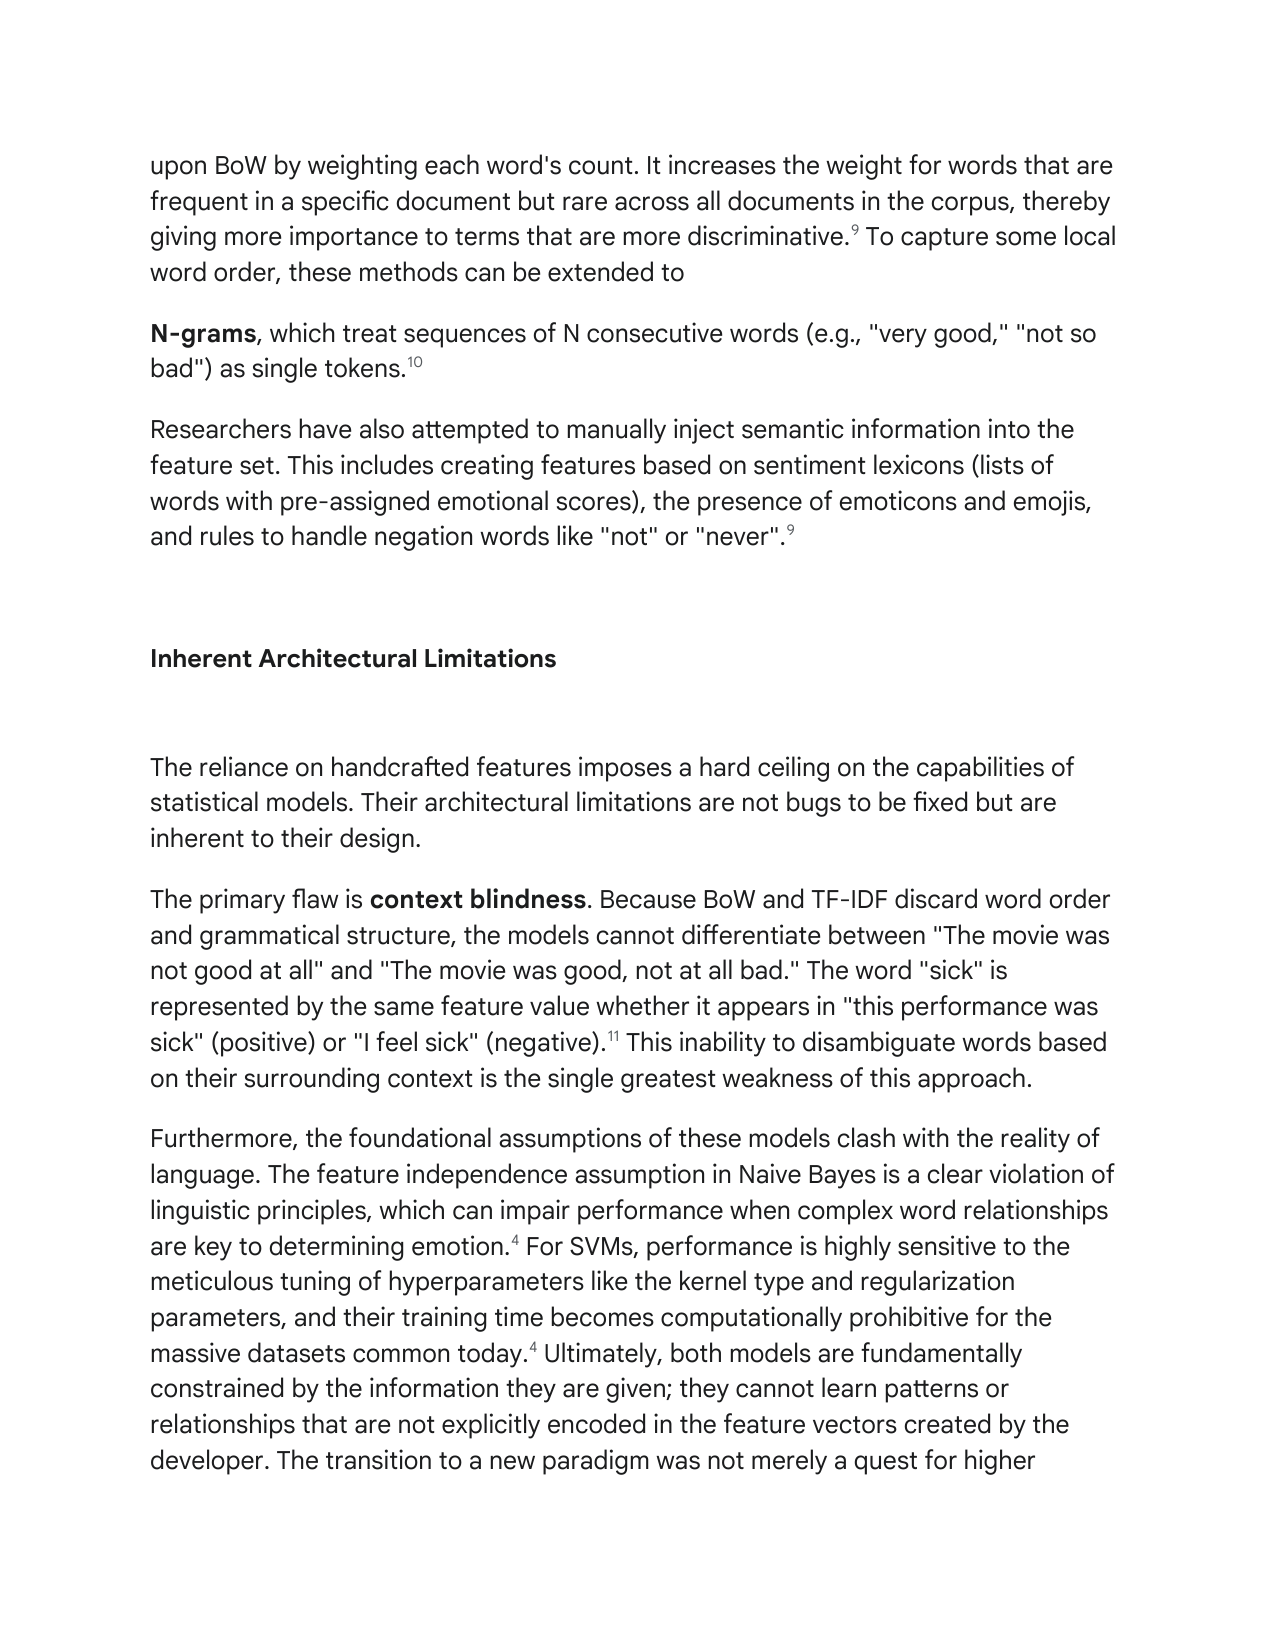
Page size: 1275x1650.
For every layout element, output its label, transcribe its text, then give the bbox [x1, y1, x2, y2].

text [150, 1123, 1125, 1476]
text N-grams, which treat sequences of N consecutive words (e.g., "very good," "not so bad") as single tokens.10 [150, 318, 1125, 385]
text The reliance on handcrafted features imposes a hard ceiling on the capabilities of statistical models. Their architectural limitations are not bugs to be fixed but are inherent to their design. [150, 752, 1125, 855]
text Researchers have also attempted to manually inject semantic information into the feature set. This includes creating features based on sentiment lexicons (lists of words with pre-assigned emotional scores), the presence of emoticons and emojis, and rules to handle negation words like "not" or "never".9 [150, 414, 1125, 553]
text The primary flaw is context blindness. Because BoW and TF-IDF discard word order and grammatical structure, the models cannot differentiate between "The movie was not good at all" and "The movie was good, not at all bad." The word "sick" is represented by the same feature value whether it appears in "this performance was sick" (positive) or "I feel sick" (negative).11 This inability to disambiguate words based on their surrounding context is the single greatest weakness of this approach. [150, 884, 1125, 1094]
subtitle Inherent Architectural Limitations [150, 643, 1125, 674]
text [150, 150, 1125, 288]
